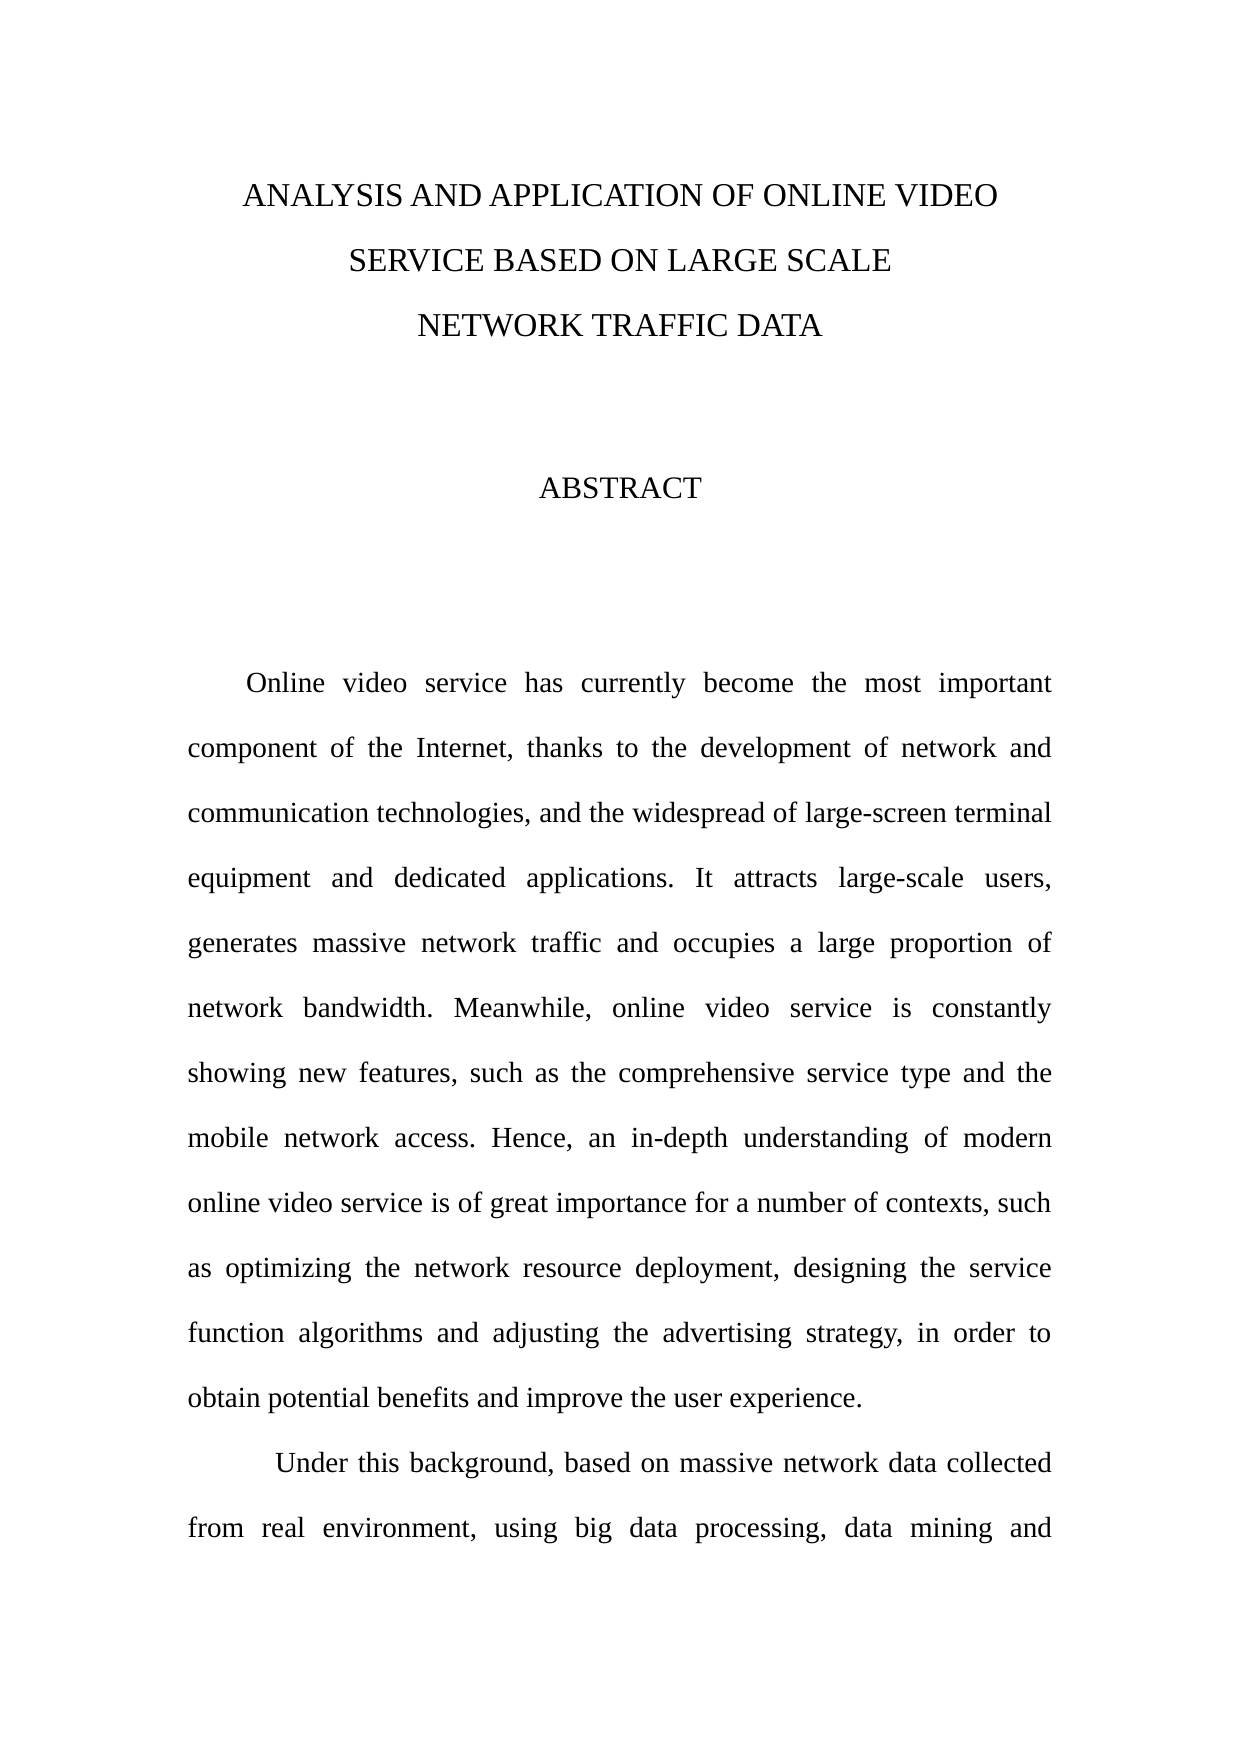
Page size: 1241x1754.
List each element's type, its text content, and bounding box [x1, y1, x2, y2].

text NETWORK TRAFFIC DATA [187, 292, 1053, 357]
text ANALYSIS AND APPLICATION OF ONLINE VIDEO SERVICE BASED ON LARGE SCALE [187, 162, 1053, 292]
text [187, 1429, 1053, 1559]
text ABSTRACT [187, 454, 1053, 519]
text Online video service has currently become the most important component of the Internet, thanks to the development of network and communication technologies, and the widespread of large-screen terminal equipment and dedicated applications. It attracts large-scale users, generates massive network traffic and occupies a large proportion of network bandwidth. Meanwhile, online video service is constantly showing new features, such as the comprehensive service type and the mobile network access. Hence, an in-depth understanding of modern online video service is of great importance for a number of contexts, such as optimizing the network resource deployment, designing the service function algorithms and adjusting the advertising strategy, in order to obtain potential benefits and improve the user experience. [187, 649, 1053, 1429]
